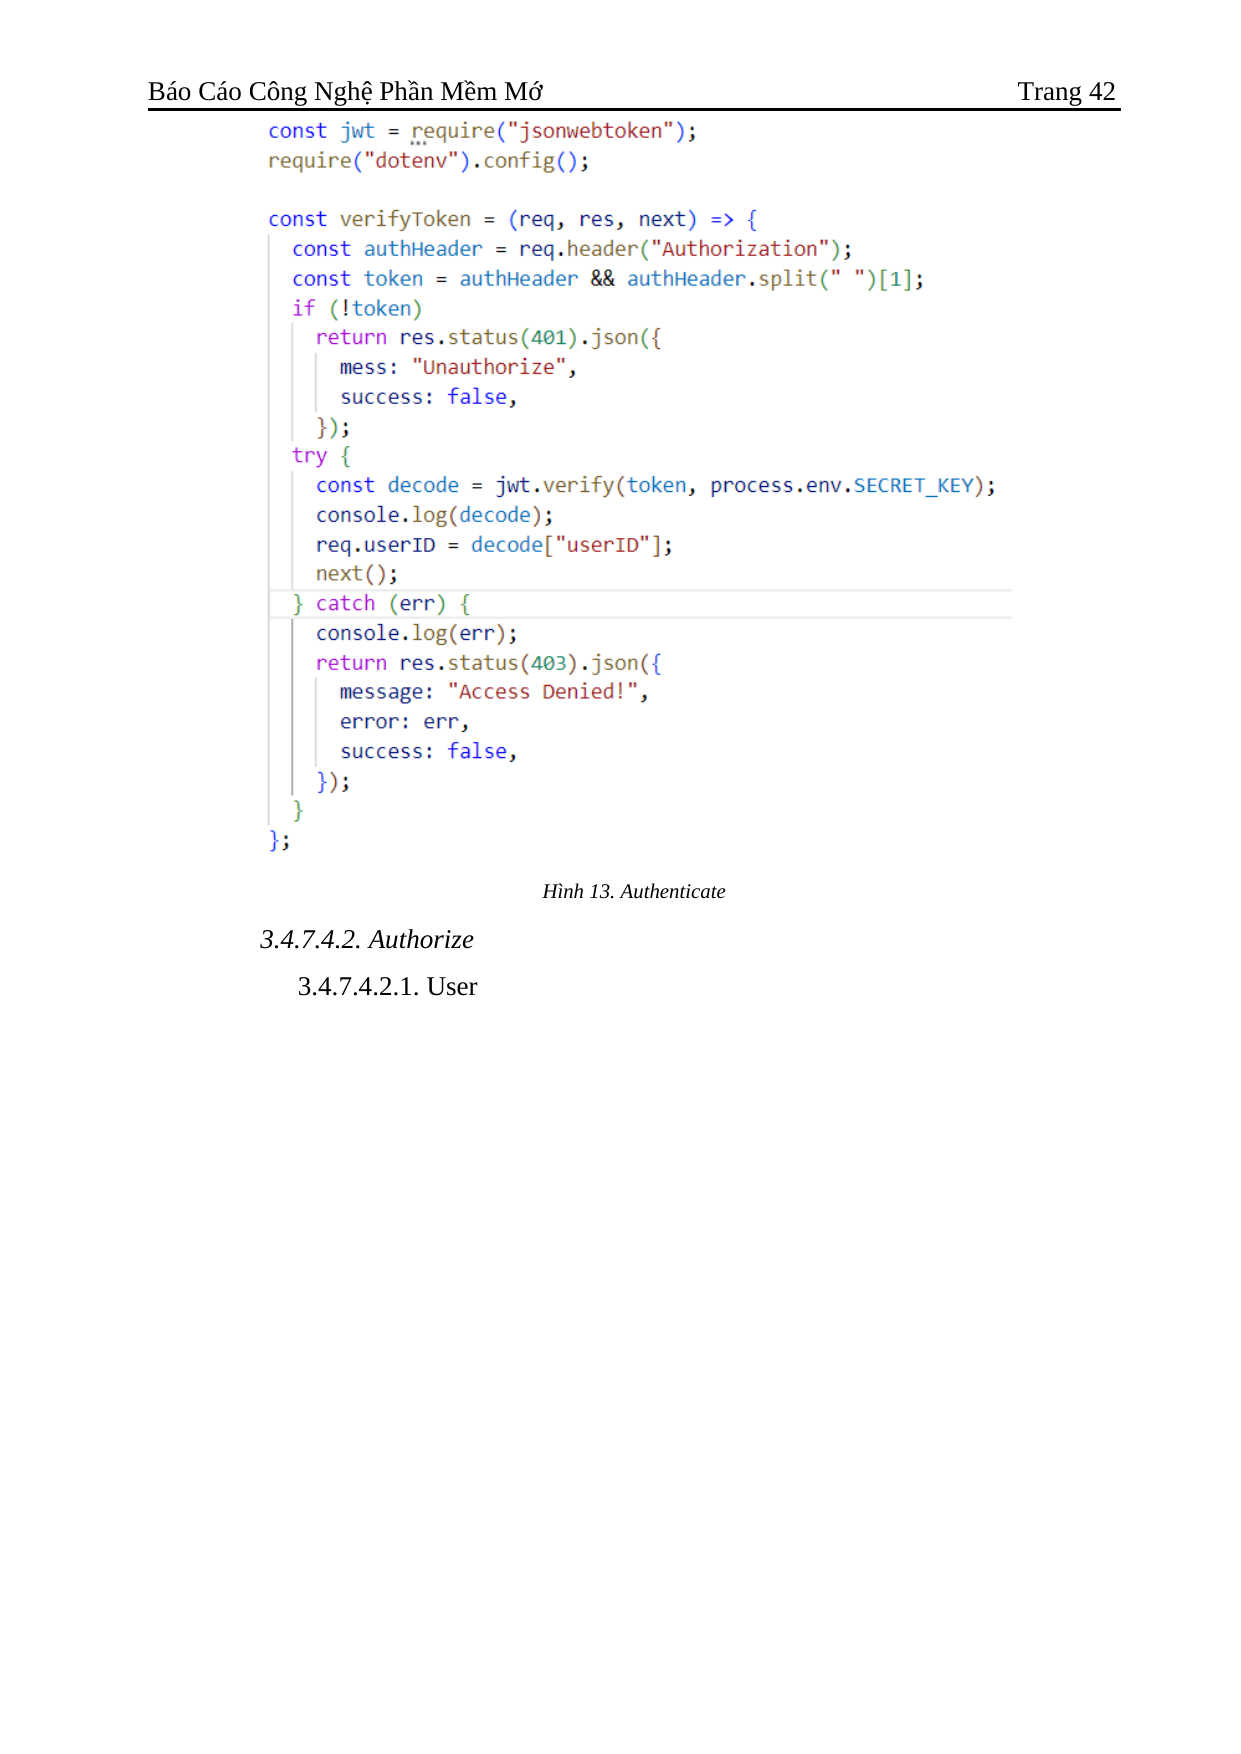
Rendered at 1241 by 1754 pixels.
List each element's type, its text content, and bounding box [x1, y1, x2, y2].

picture [258, 118, 1012, 864]
list Authorize [260, 923, 1122, 955]
text Hình 13. Authenticate [148, 879, 1122, 903]
list User [298, 970, 1122, 1001]
